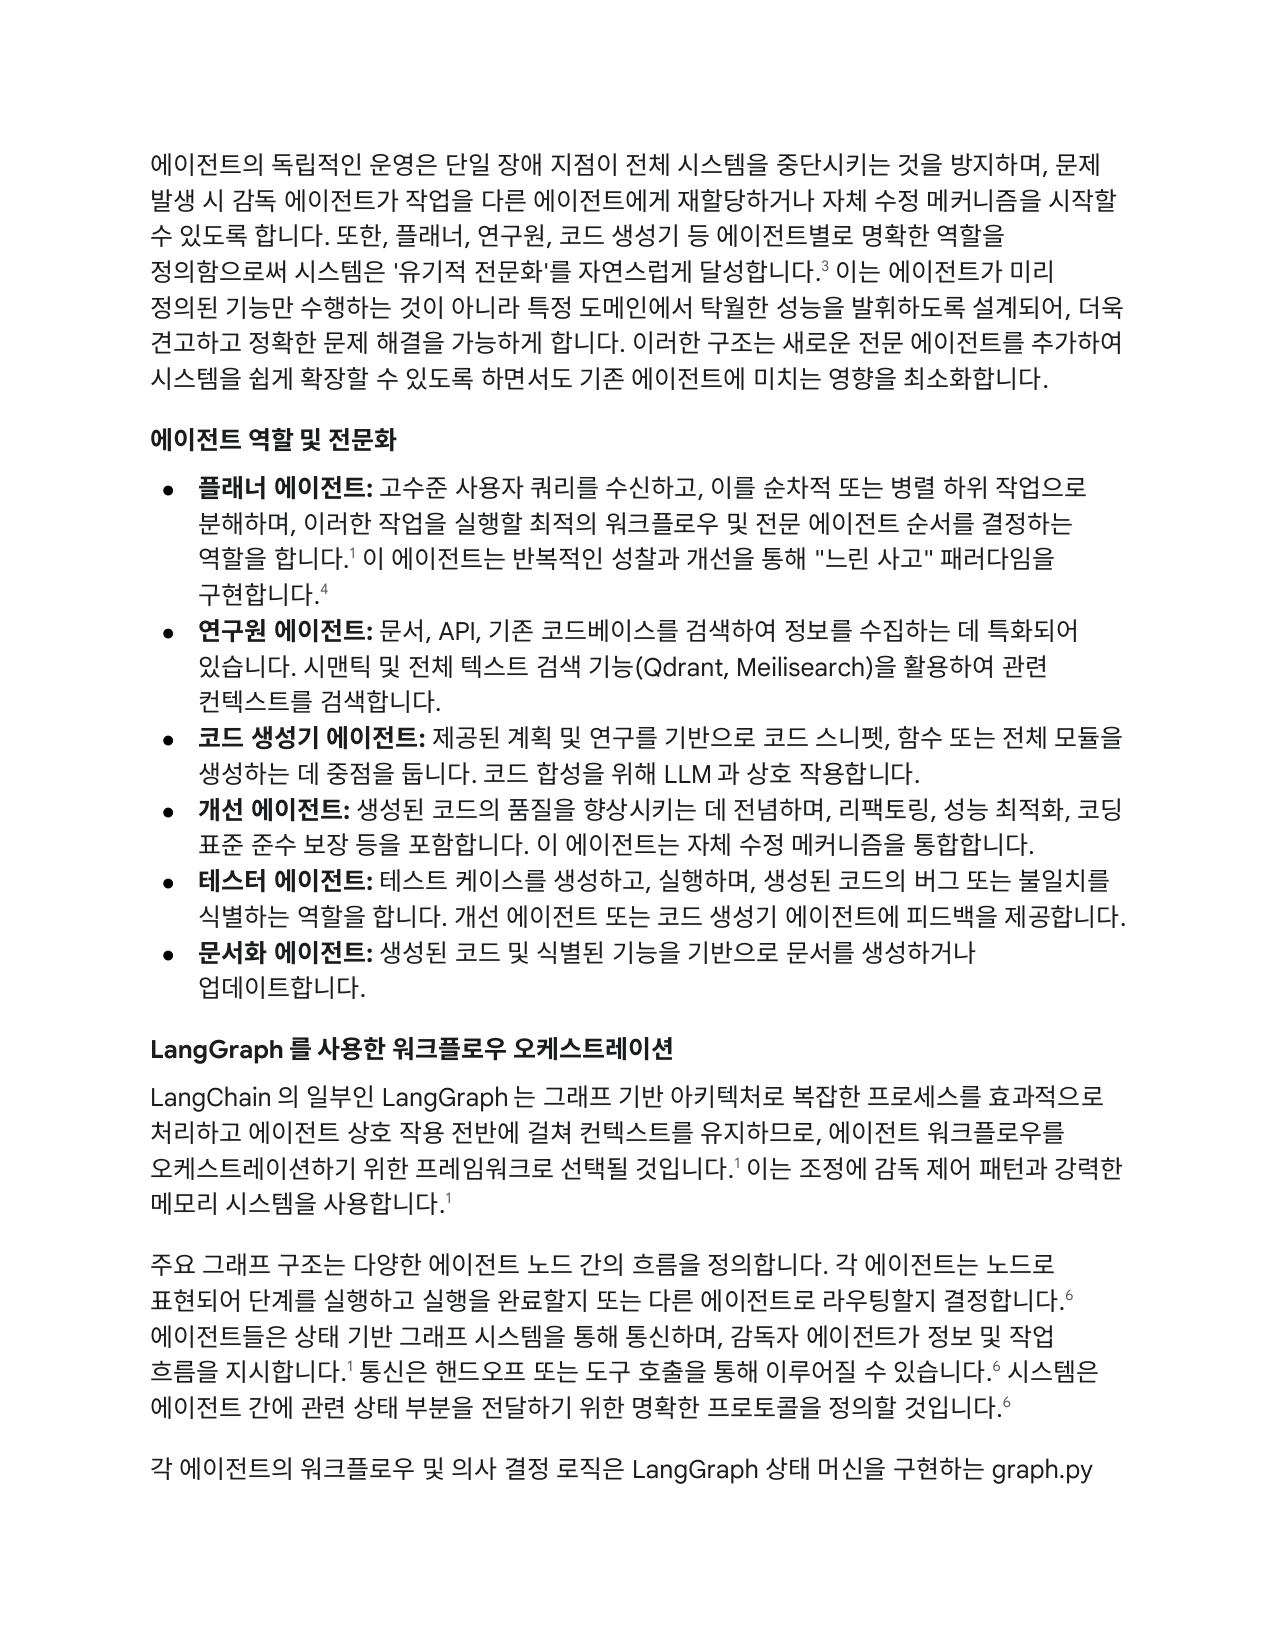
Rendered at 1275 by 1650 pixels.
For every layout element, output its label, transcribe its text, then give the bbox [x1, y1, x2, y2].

list 테스터 에이전트: 테스트 케이스를 생성하고, 실행하며, 생성된 코드의 버그 또는 불일치를 식별하는 역할을 합니다. 개선 에이전트 또는 코드 생성기 에이전트에 피드백을 제공합니다. [161, 866, 1125, 933]
text 주요 그래프 구조는 다양한 에이전트 노드 간의 흐름을 정의합니다. 각 에이전트는 노드로 표현되어 단계를 실행하고 실행을 완료할지 또는 다른 에이전트로 라우팅할지 결정합니다.6 에이전트들은 상태 기반 그래프 시스템을 통해 통신하며, 감독자 에이전트가 정보 및 작업 흐름을 지시합니다.1 통신은 핸드오프 또는 도구 호출을 통해 이루어질 수 있습니다.6 시스템은 에이전트 간에 관련 상태 부분을 전달하기 위한 명확한 프로토콜을 정의할 것입니다.6 [150, 1250, 1125, 1425]
list 개선 에이전트: 생성된 코드의 품질을 향상시키는 데 전념하며, 리팩토링, 성능 최적화, 코딩 표준 준수 보장 등을 포함합니다. 이 에이전트는 자체 수정 메커니즘을 통합합니다. [161, 795, 1125, 862]
list 문서화 에이전트: 생성된 코드 및 식별된 기능을 기반으로 문서를 생성하거나 업데이트합니다. [161, 938, 1125, 1005]
list 플래너 에이전트: 고수준 사용자 쿼리를 수신하고, 이를 순차적 또는 병렬 하위 작업으로 분해하며, 이러한 작업을 실행할 최적의 워크플로우 및 전문 에이전트 순서를 결정하는 역할을 합니다.1 이 에이전트는 반복적인 성찰과 개선을 통해 "느린 사고" 패러다임을 구현합니다.4 [161, 473, 1125, 612]
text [150, 150, 1125, 396]
subtitle 에이전트 역할 및 전문화 [150, 425, 1125, 456]
text LangChain의 일부인 LangGraph는 그래프 기반 아키텍처로 복잡한 프로세스를 효과적으로 처리하고 에이전트 상호 작용 전반에 걸쳐 컨텍스트를 유지하므로, 에이전트 워크플로우를 오케스트레이션하기 위한 프레임워크로 선택될 것입니다.1 이는 조정에 감독 제어 패턴과 강력한 메모리 시스템을 사용합니다.1 [150, 1082, 1125, 1221]
subtitle LangGraph를 사용한 워크플로우 오케스트레이션 [150, 1034, 1125, 1066]
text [150, 1454, 1125, 1485]
list 연구원 에이전트: 문서, API, 기존 코드베이스를 검색하여 정보를 수집하는 데 특화되어 있습니다. 시맨틱 및 전체 텍스트 검색 기능(Qdrant, Meilisearch)을 활용하여 관련 컨텍스트를 검색합니다. [161, 616, 1125, 719]
list 코드 생성기 에이전트: 제공된 계획 및 연구를 기반으로 코드 스니펫, 함수 또는 전체 모듈을 생성하는 데 중점을 둡니다. 코드 합성을 위해 LLM과 상호 작용합니다. [161, 723, 1125, 791]
